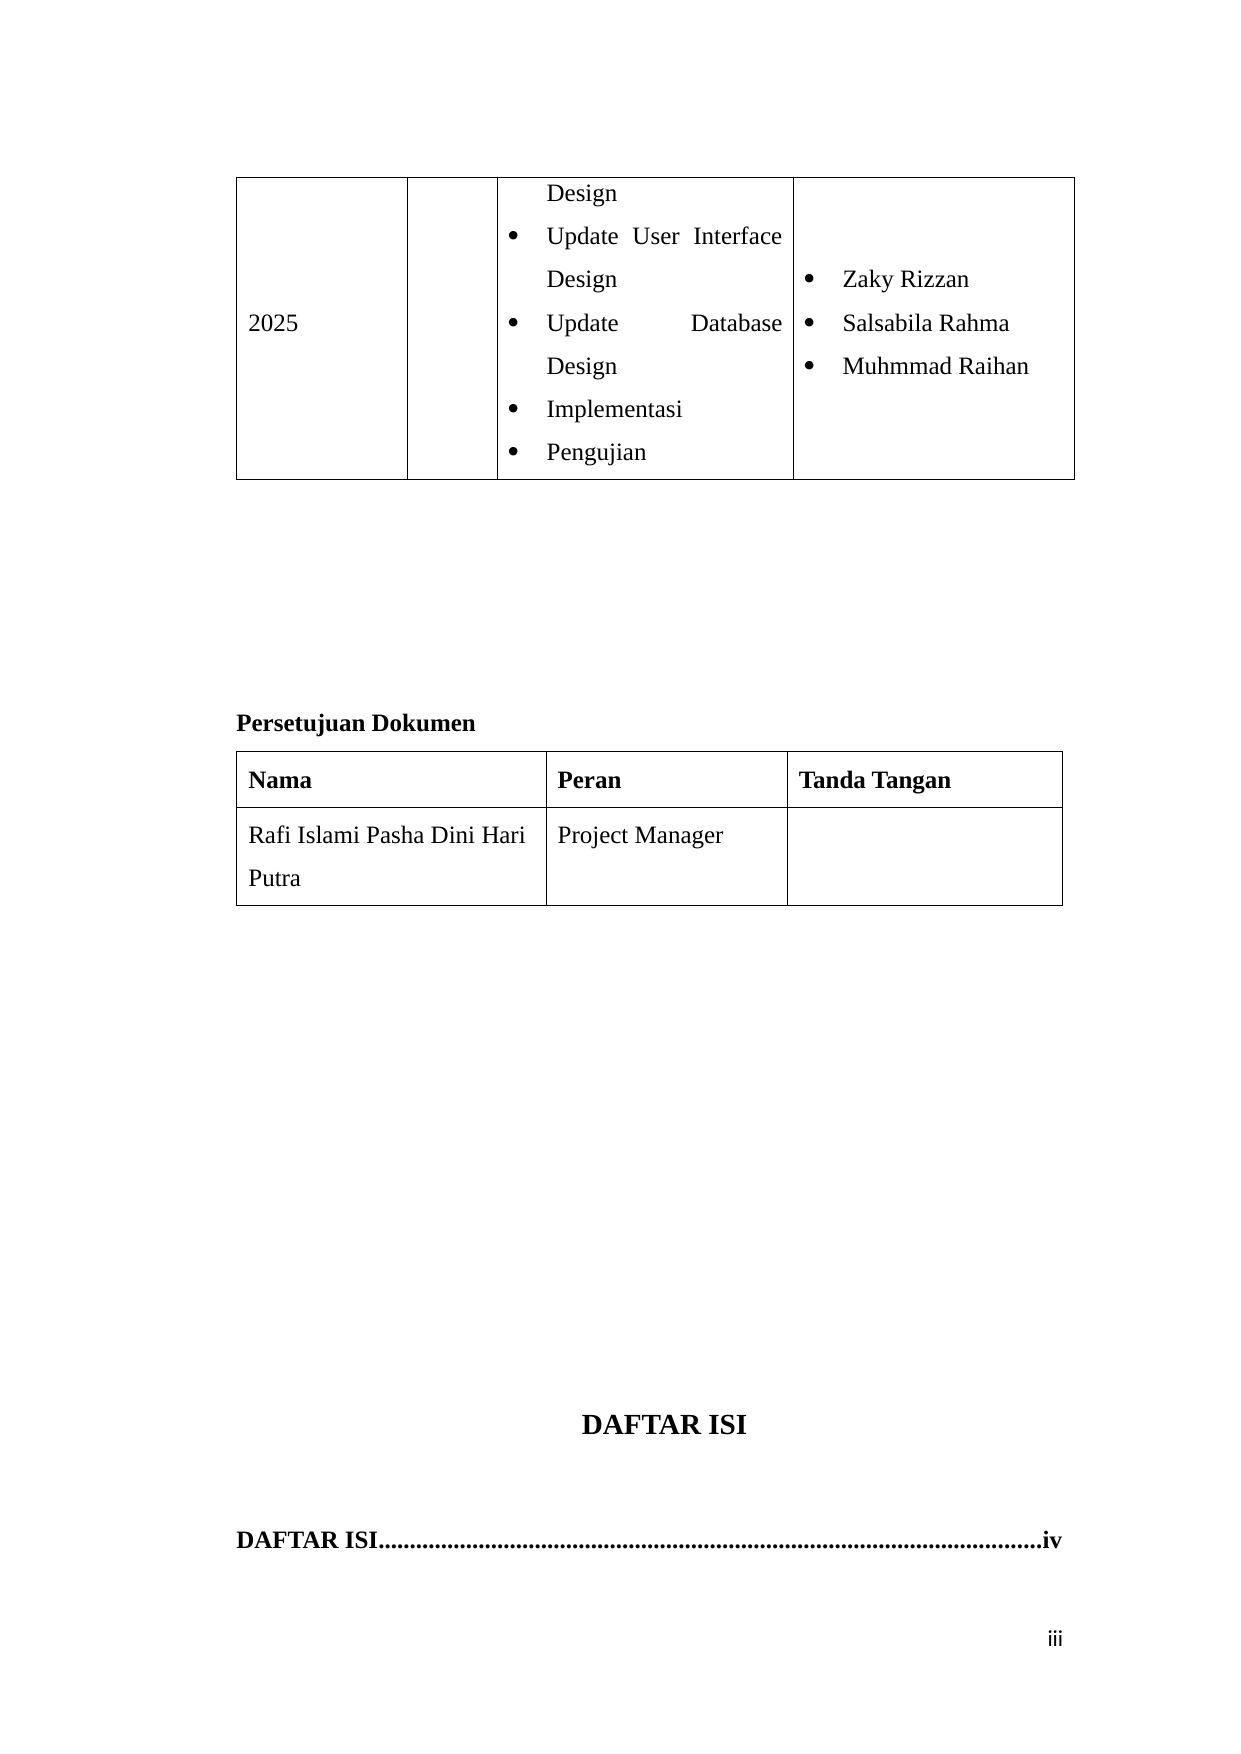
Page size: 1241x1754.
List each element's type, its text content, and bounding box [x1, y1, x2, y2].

table_header Tanda Tangan [788, 752, 1062, 807]
table_cell Rafi Islami Pasha Dini Hari Putra [237, 808, 546, 905]
table_cell Project Manager [547, 808, 787, 905]
text Persetujuan Dokumen [236, 708, 1063, 737]
subtitle DAFTAR ISI [266, 1407, 1063, 1440]
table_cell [498, 178, 793, 479]
table_cell [788, 808, 1062, 905]
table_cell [794, 178, 1074, 479]
table_header Nama [237, 752, 546, 807]
table_cell [408, 178, 497, 479]
table_cell 03 Januari 2025 [237, 178, 407, 479]
table_header Peran [547, 752, 787, 807]
